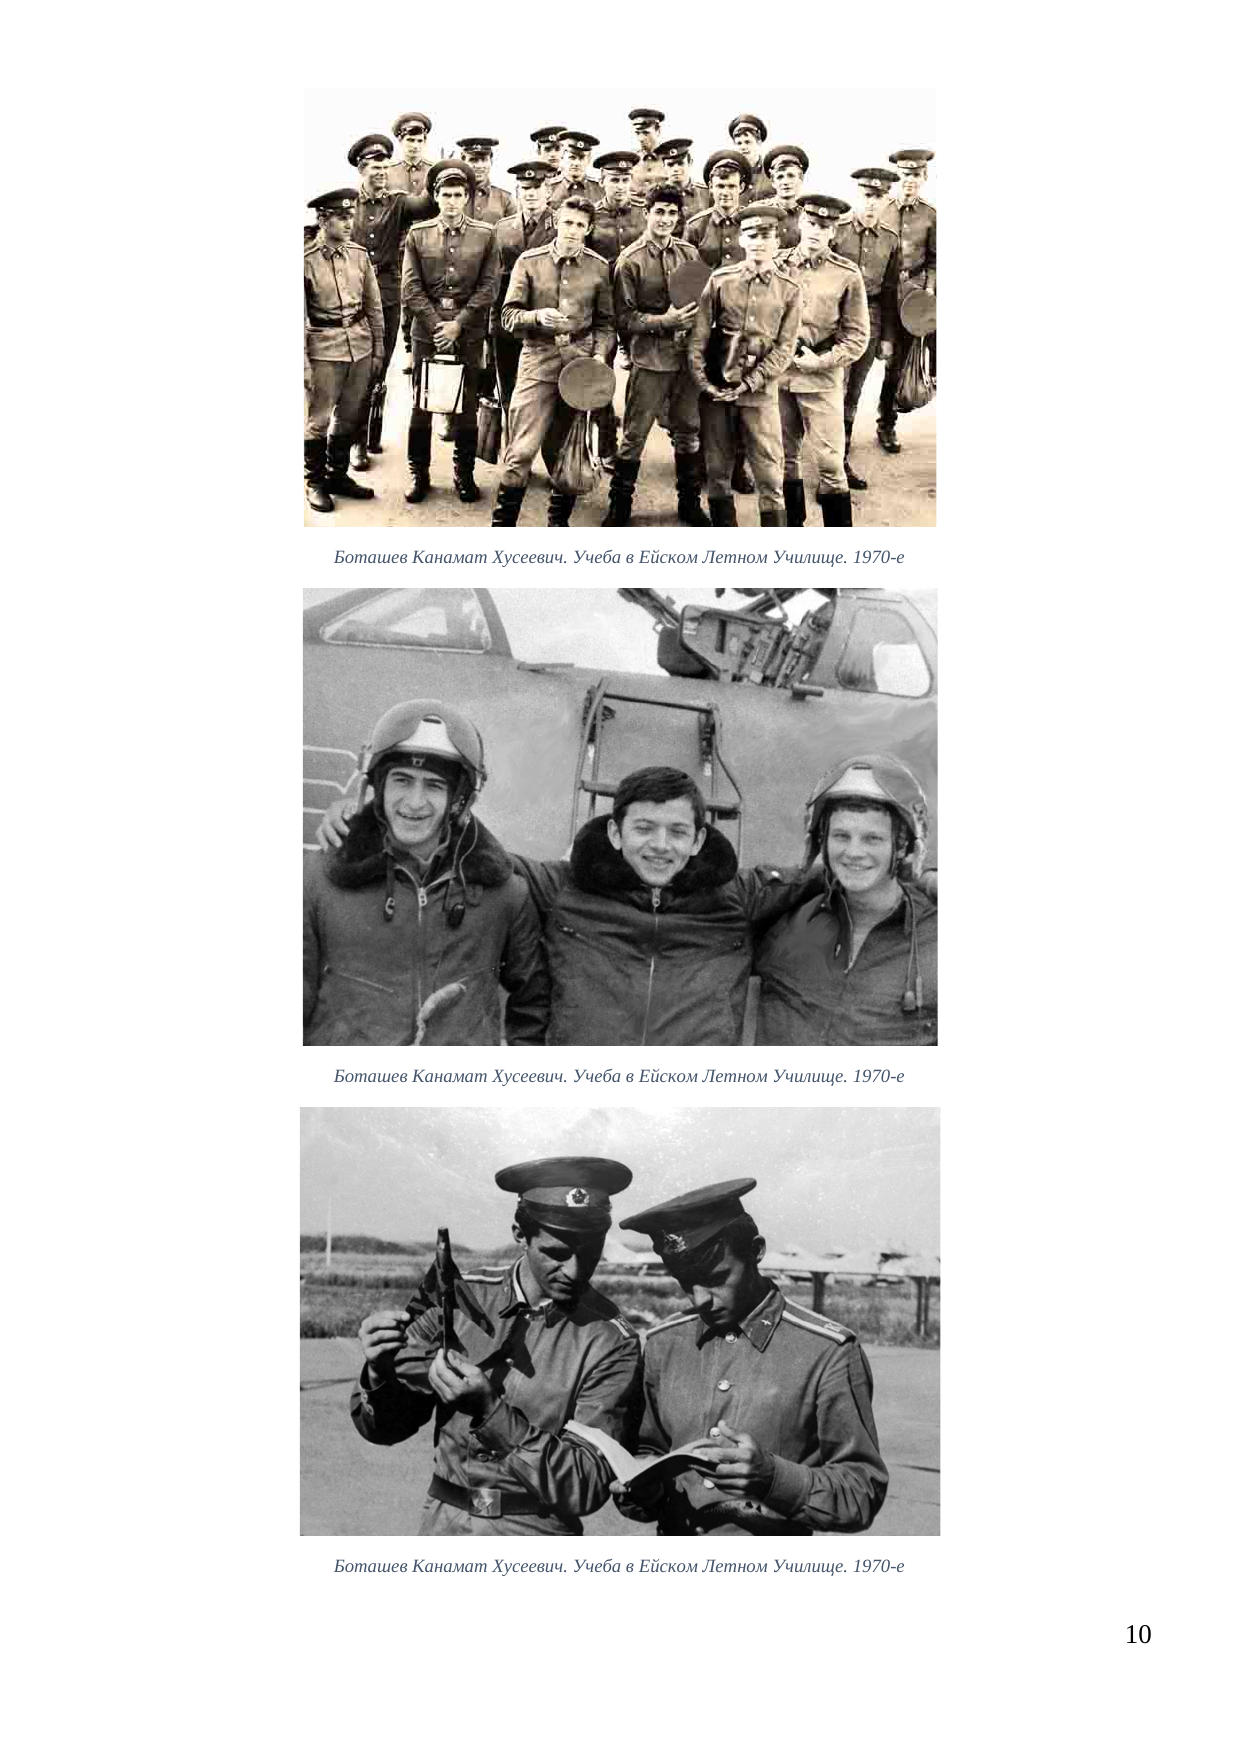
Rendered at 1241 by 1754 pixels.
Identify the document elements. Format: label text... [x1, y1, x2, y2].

picture [303, 88, 937, 527]
text Боташев Канамат Хусеевич. Учеба в Ейском Летном Училище. 1970-е [89, 546, 1152, 567]
text Боташев Канамат Хусеевич. Учеба в Ейском Летном Училище. 1970-е [89, 1065, 1152, 1087]
picture [299, 1107, 941, 1536]
text Боташев Канамат Хусеевич. Учеба в Ейском Летном Училище. 1970-е [89, 1554, 1152, 1576]
picture [302, 588, 938, 1046]
